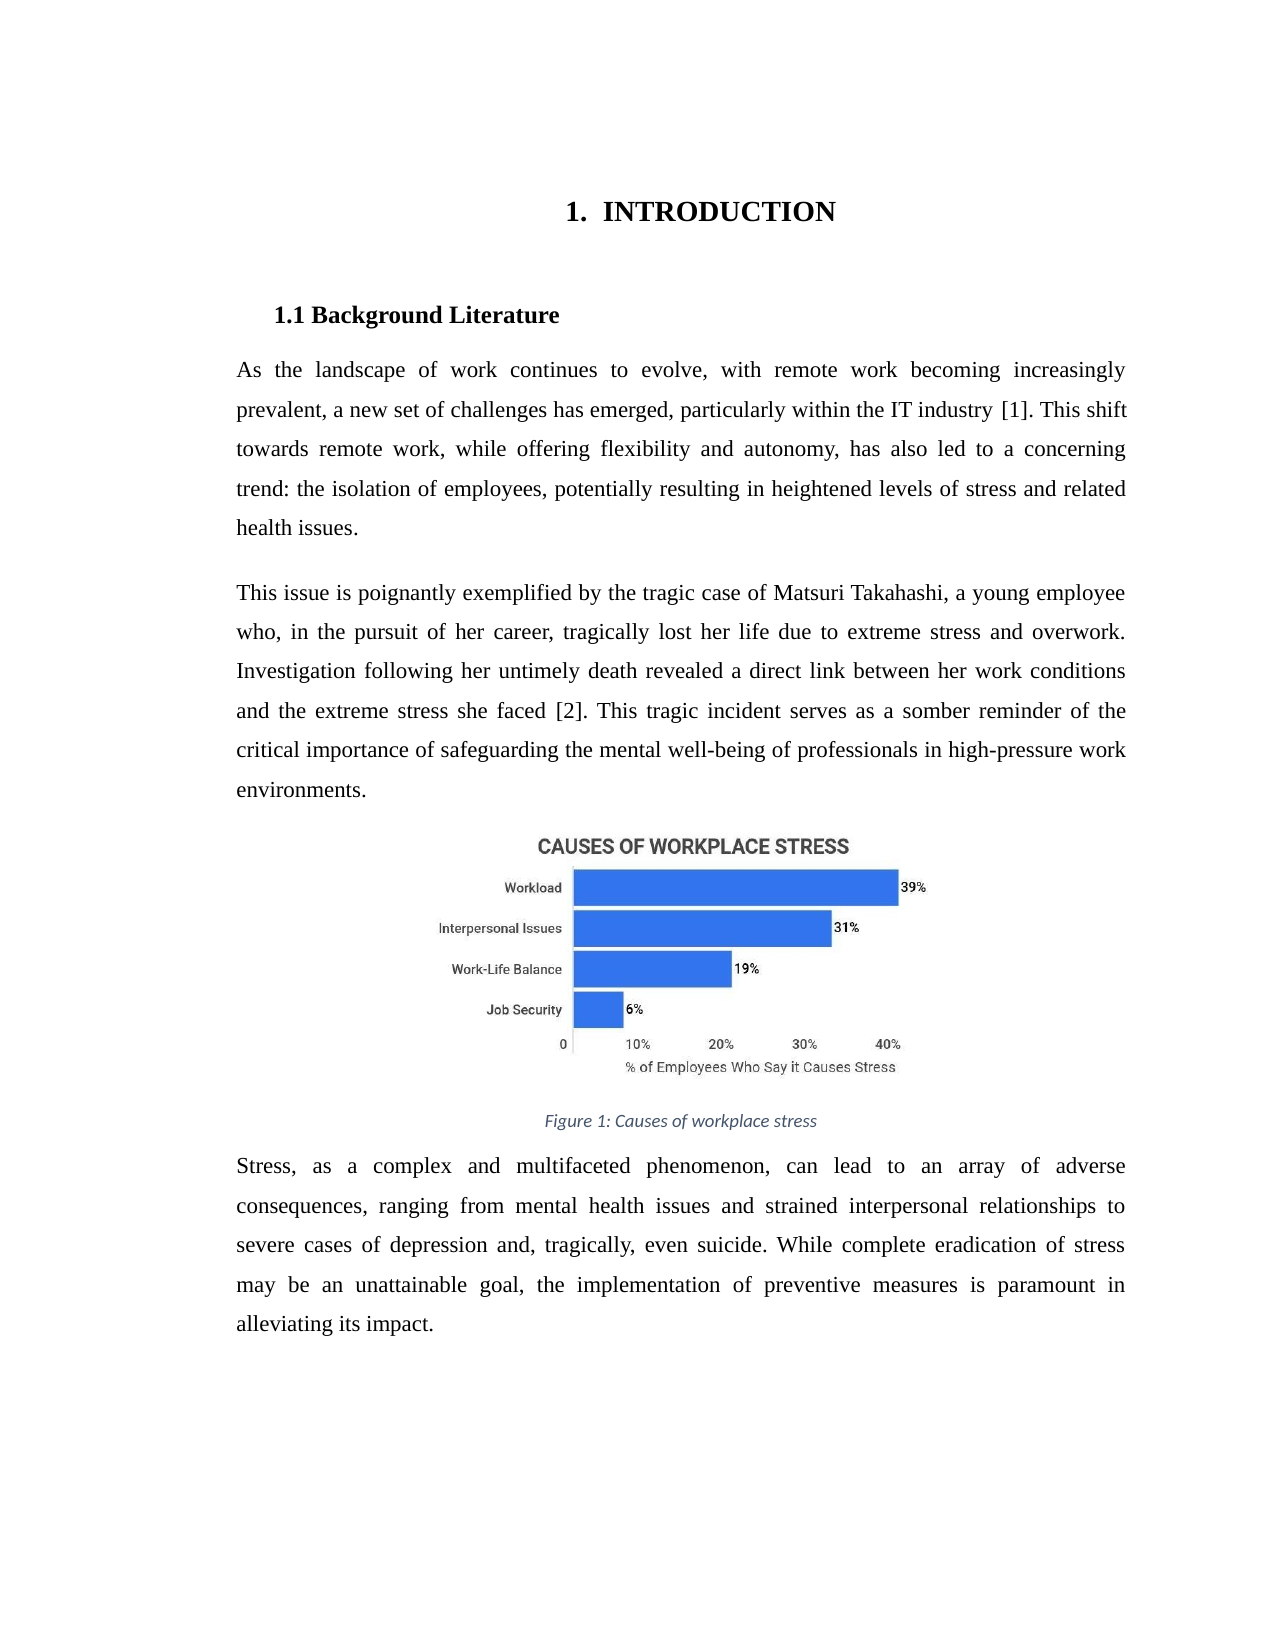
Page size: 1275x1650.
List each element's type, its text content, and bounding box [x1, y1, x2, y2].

text This issue is poignantly exemplified by the tragic case of Matsuri Takahashi, a young employee who, in the pursuit of her career, tragically lost her life due to extreme stress and overwork. Investigation following her untimely death revealed a direct link between her work conditions and the extreme stress she faced . This tragic incident serves as a somber reminder of the critical importance of safeguarding the mental well-being of professionals in high-pressure work environments. [236, 578, 1127, 802]
subtitle INTRODUCTION [274, 194, 1127, 228]
picture [435, 832, 928, 1079]
text Figure 1: Causes of workplace stress [236, 1109, 1127, 1132]
text As the landscape of work continues to evolve, with remote work becoming increasingly prevalent, a new set of challenges has emerged, particularly within the IT industry . This shift towards remote work, while offering flexibility and autonomy, has also led to a concerning trend: the isolation of employees, potentially resulting in heightened levels of stress and related health issues. [236, 356, 1127, 540]
text Stress, as a complex and multifaceted phenomenon, can lead to an array of adverse consequences, ranging from mental health issues and strained interpersonal relationships to severe cases of depression and, tragically, even suicide. While complete eradication of stress may be an unattainable goal, the implementation of preventive measures is paramount in alleviating its impact. [236, 1152, 1127, 1337]
subtitle Background Literature [274, 300, 1127, 329]
